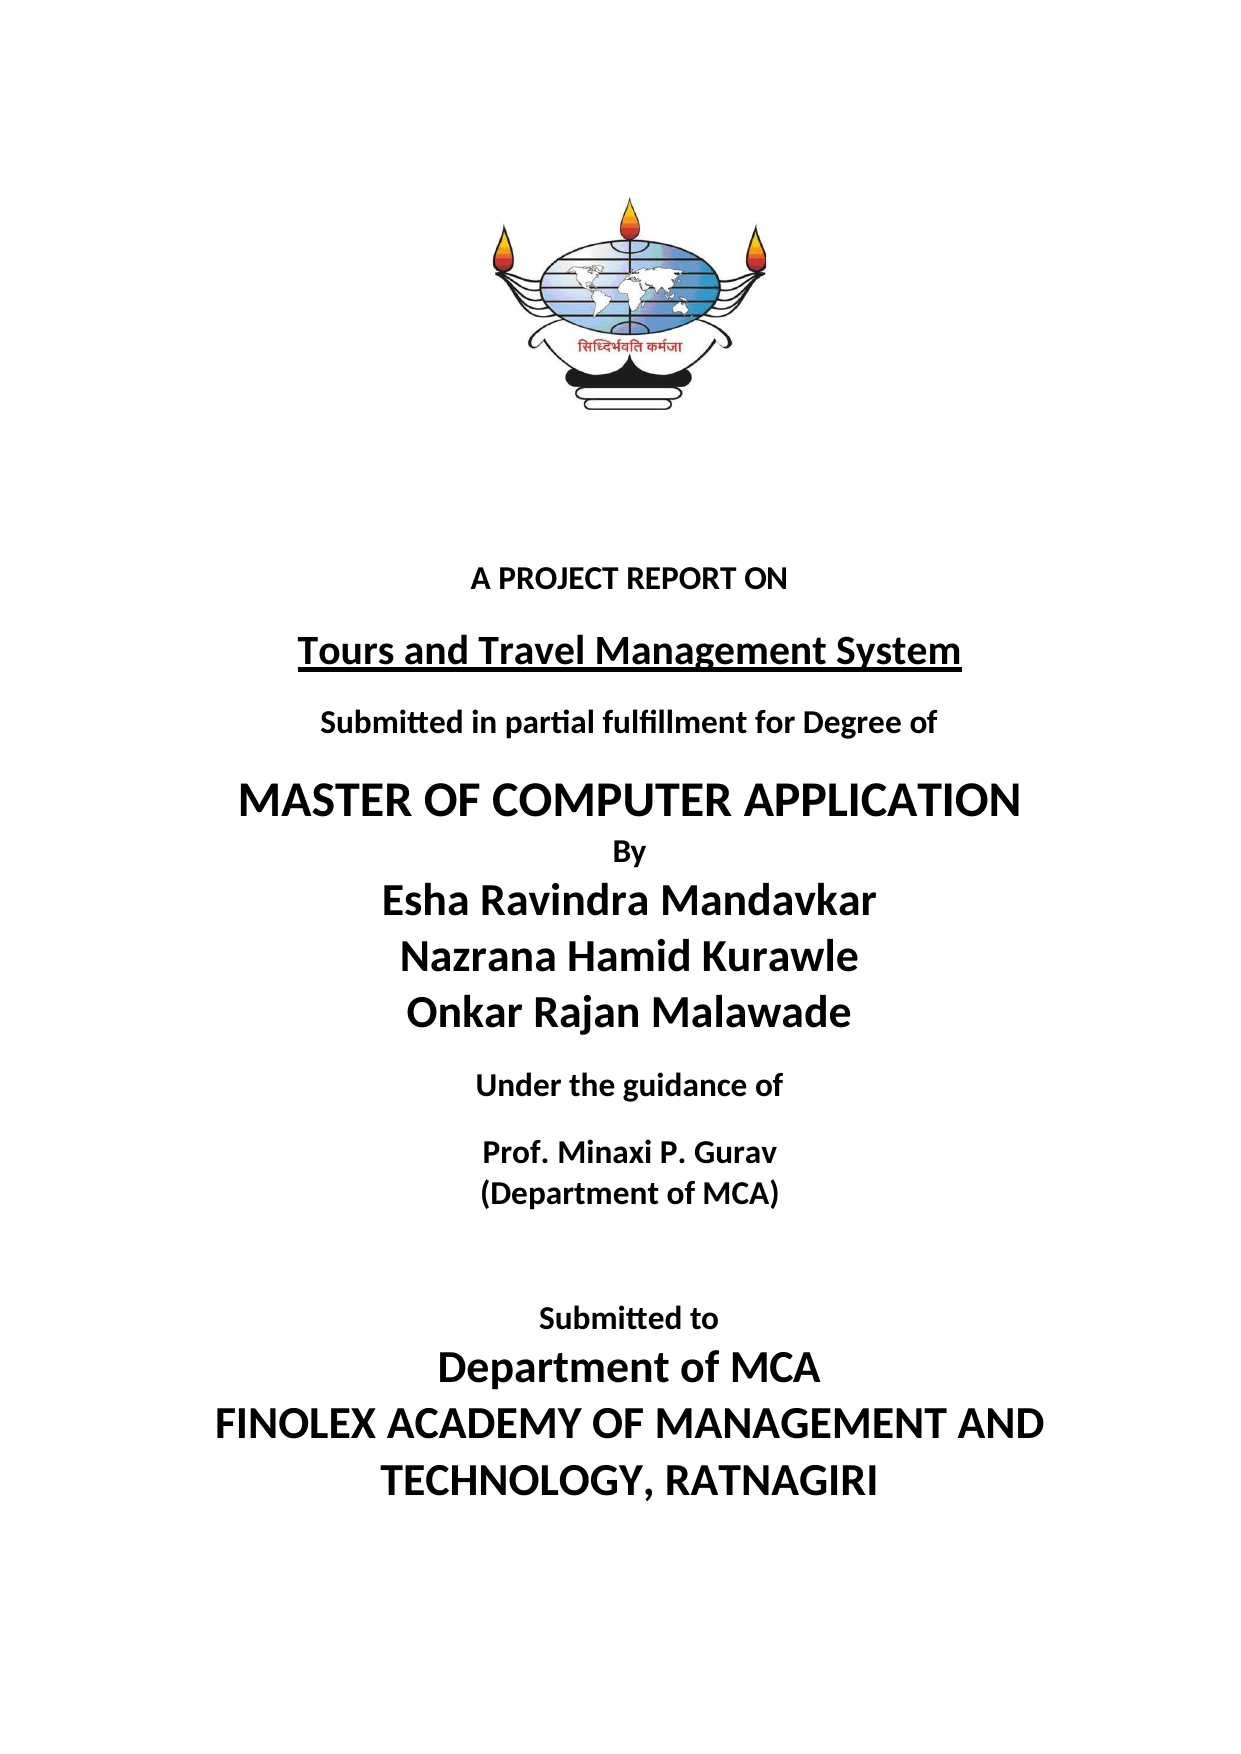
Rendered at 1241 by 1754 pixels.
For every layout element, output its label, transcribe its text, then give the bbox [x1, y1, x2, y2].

text FINOLEX ACADEMY OF MANAGEMENT AND TECHNOLOGY, RATNAGIRI [108, 1394, 1151, 1506]
subtitle Tours and Travel Management System [108, 624, 1151, 674]
text Prof. Minaxi P. Gurav (Department of MCA) [396, 1131, 863, 1213]
title MASTER OF COMPUTER APPLICATION [108, 768, 1151, 829]
text A PROJECT REPORT ON [452, 557, 807, 598]
text Department of MCA [108, 1338, 1151, 1394]
text By [452, 830, 807, 871]
text Under the guidance of [452, 1064, 807, 1105]
text Esha Ravindra Mandavkar Nazrana Hamid Kurawle Onkar Rajan Malawade [343, 871, 915, 1039]
text Submitted to [452, 1297, 806, 1338]
picture [492, 197, 767, 410]
text Submitted in partial fulfillment for Degree of [107, 701, 1151, 742]
